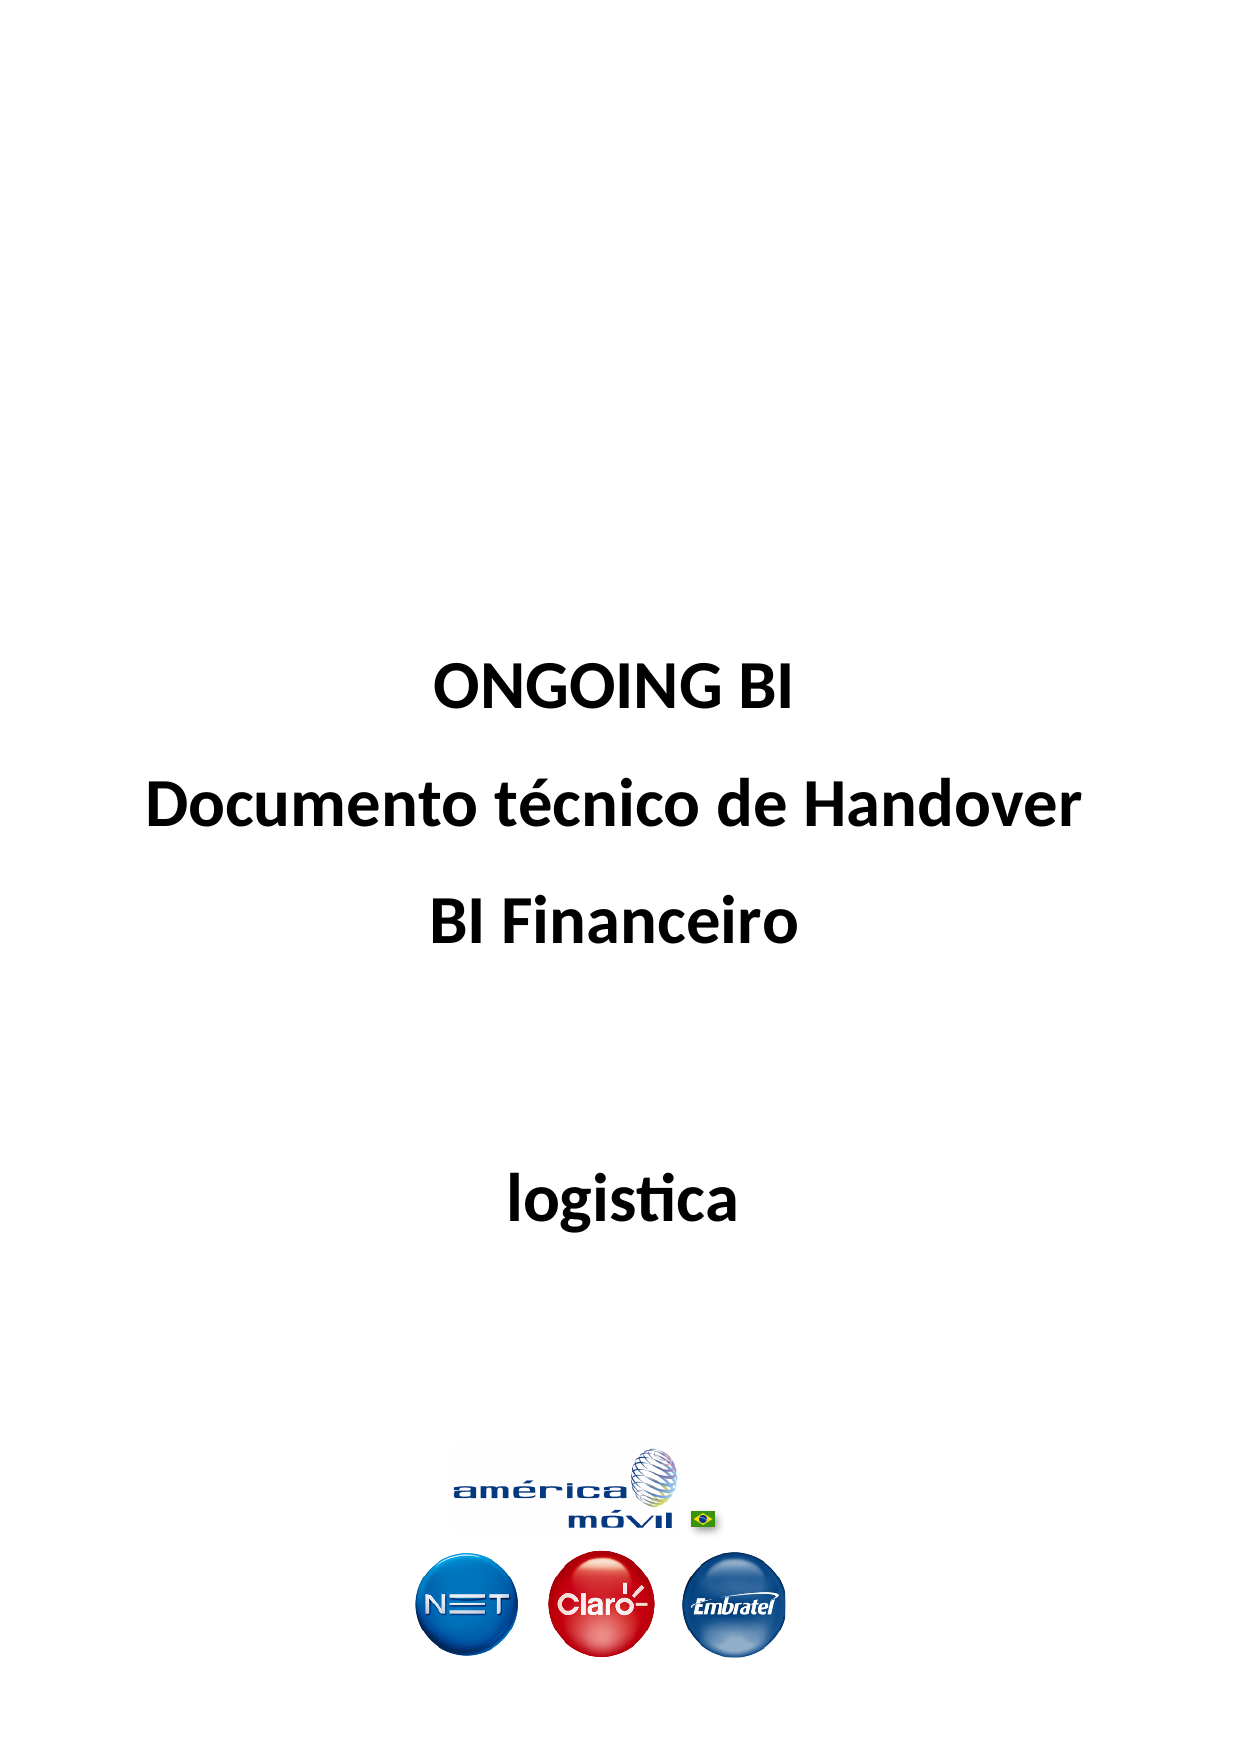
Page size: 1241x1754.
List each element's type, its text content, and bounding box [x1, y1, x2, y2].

text logistica [59, 1155, 1063, 1239]
picture [450, 1445, 680, 1532]
picture [542, 1549, 658, 1658]
picture [691, 1511, 715, 1527]
picture [679, 1549, 786, 1658]
picture [412, 1549, 520, 1658]
